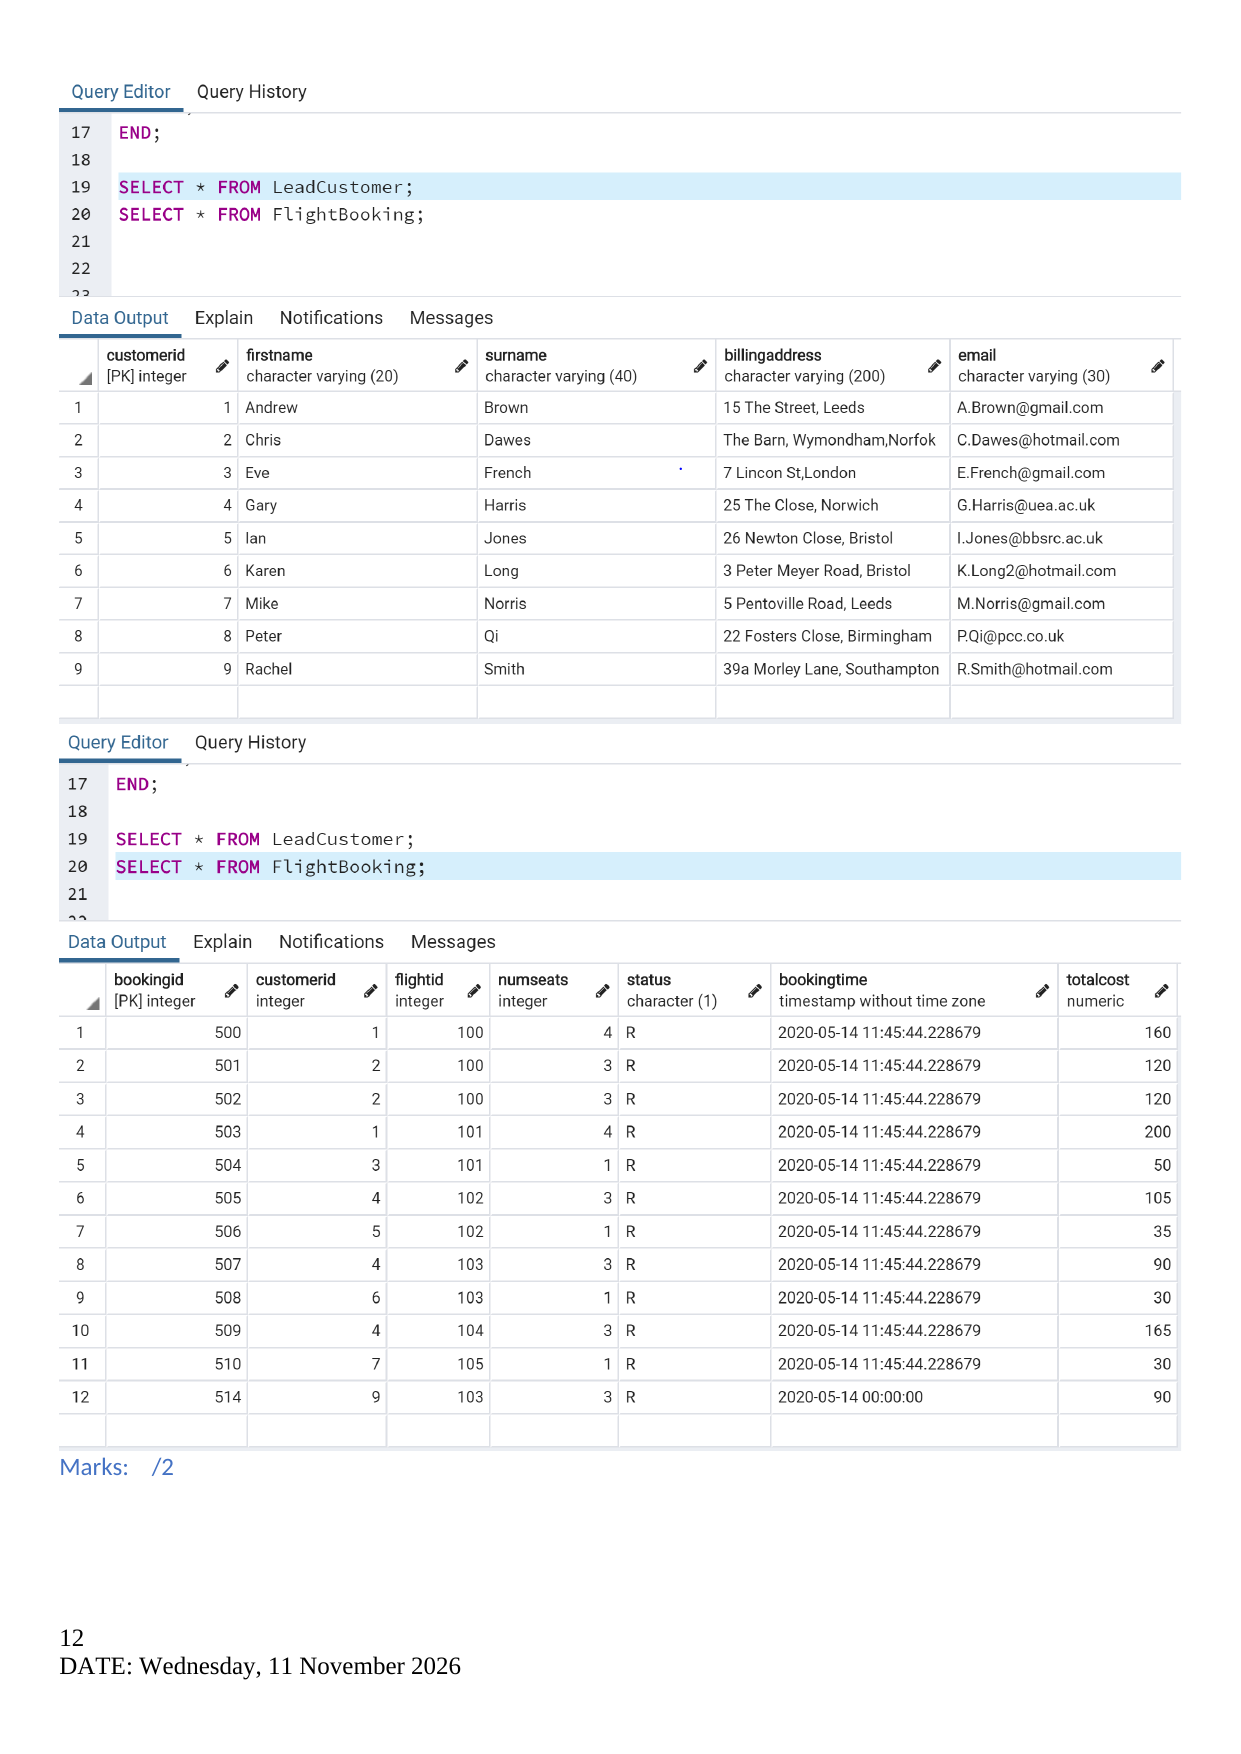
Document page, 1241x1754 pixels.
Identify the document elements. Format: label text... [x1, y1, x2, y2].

text Marks: /2 [59, 1451, 1181, 1481]
picture [59, 75, 1182, 1451]
